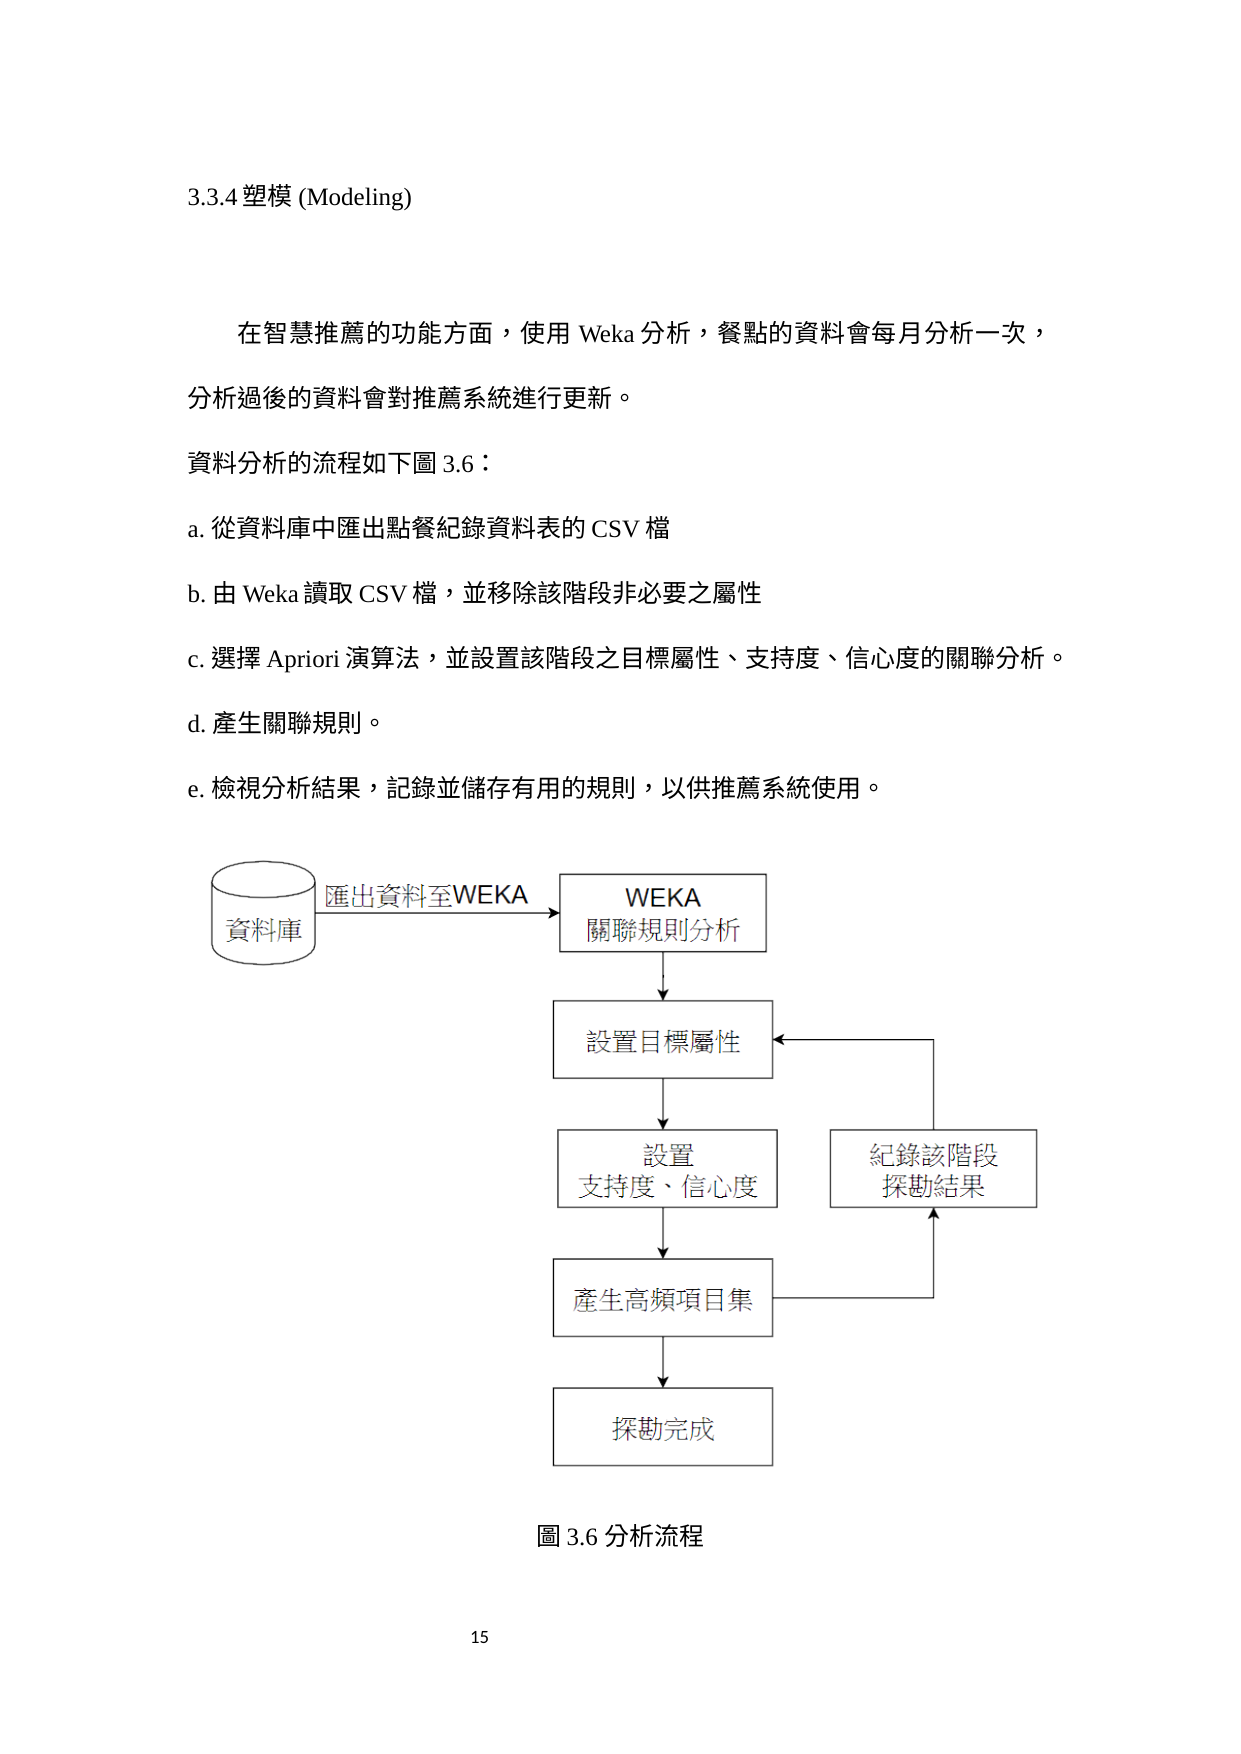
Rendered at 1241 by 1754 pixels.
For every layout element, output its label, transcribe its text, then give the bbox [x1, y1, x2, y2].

list 從資料庫中匯出點餐紀錄資料表的CSV檔 [187, 494, 1053, 559]
list 檢視分析結果，記錄並儲存有用的規則，以供推薦系統使用。 [187, 754, 1053, 819]
subtitle 3.3.4塑模 (Modeling) [187, 162, 1053, 227]
list 選擇Apriori演算法，並設置該階段之目標屬性、支持度、信心度的關聯分析。 [187, 624, 1053, 689]
picture [188, 852, 1053, 1479]
list 產生關聯規則。 [187, 689, 1053, 754]
list 由Weka讀取CSV檔，並移除該階段非必要之屬性 [187, 559, 1053, 624]
text 在智慧推薦的功能方面，使用Weka分析，餐點的資料會每月分析一次，分析過後的資料會對推薦系統進行更新。 [187, 299, 1053, 429]
text 圖3.6 分析流程 [187, 1502, 1053, 1567]
text 資料分析的流程如下圖3.6： [187, 429, 1053, 494]
